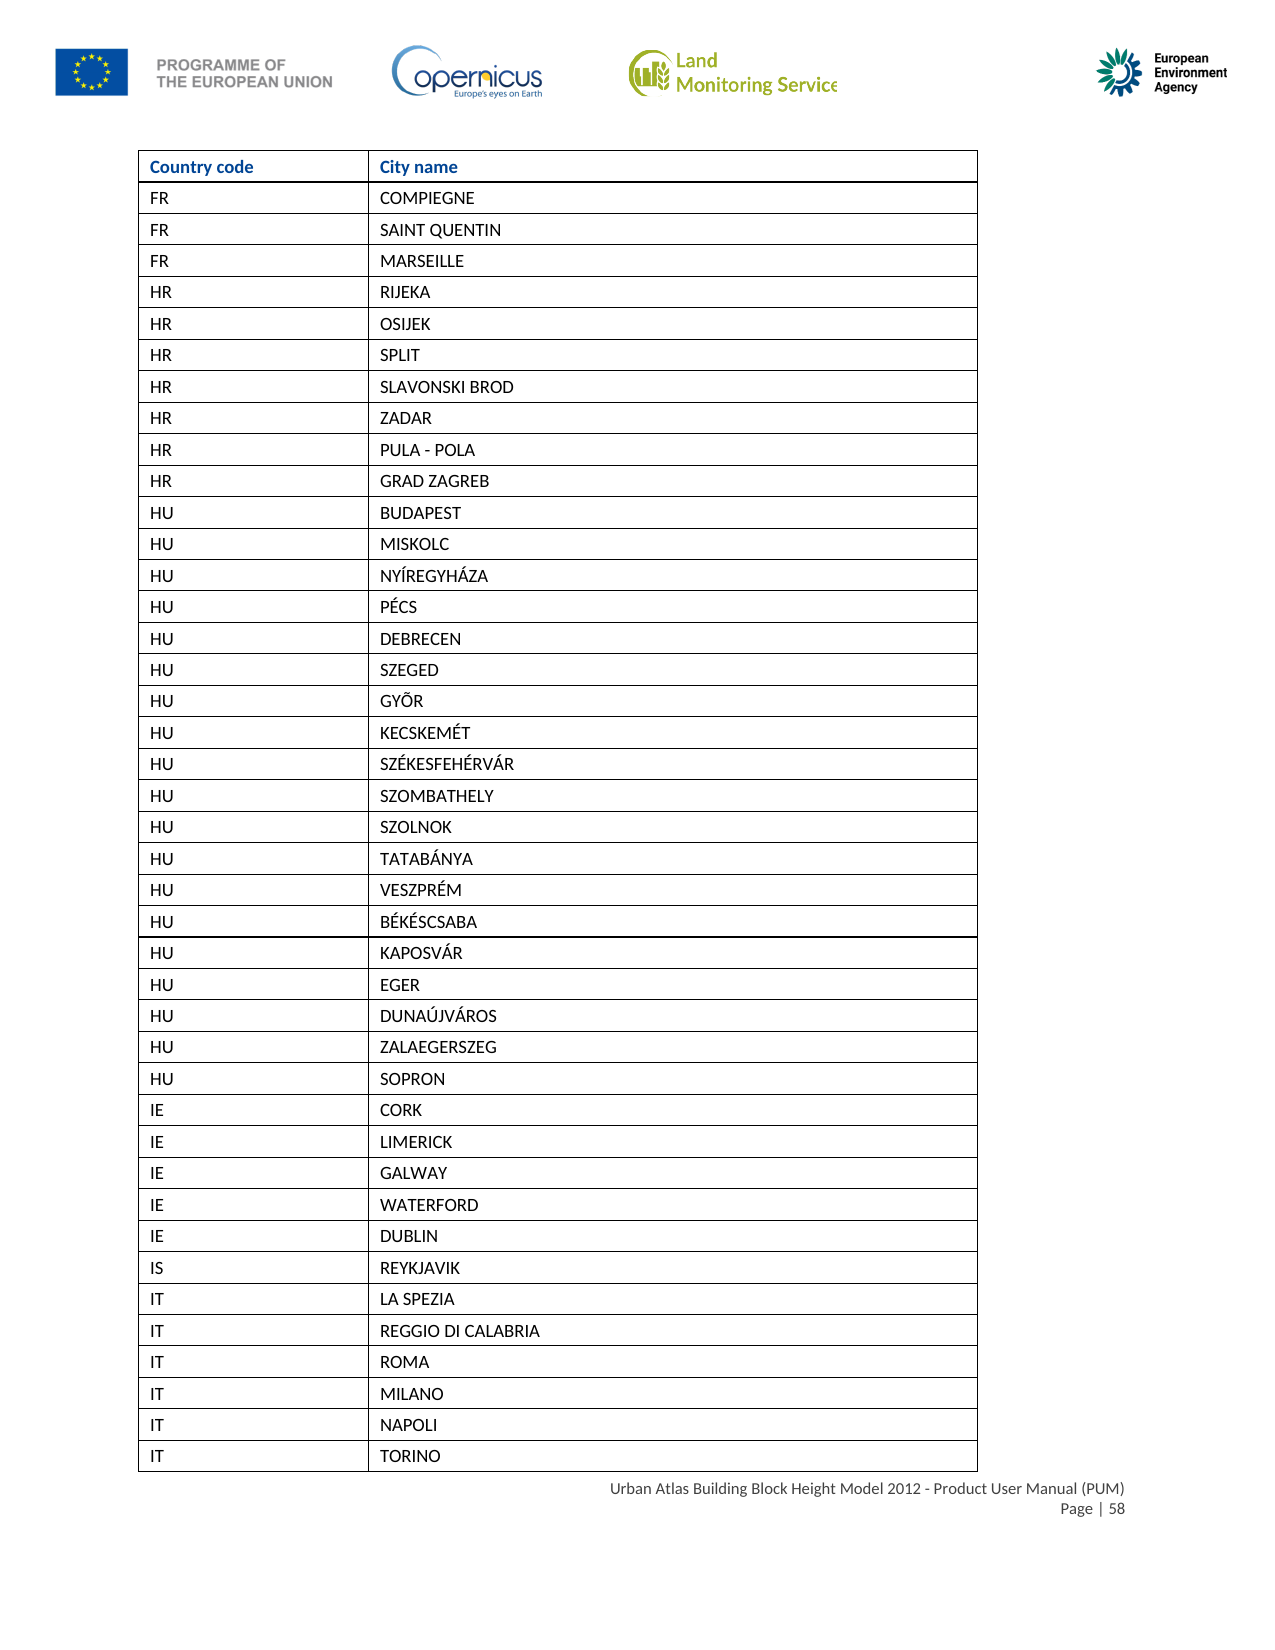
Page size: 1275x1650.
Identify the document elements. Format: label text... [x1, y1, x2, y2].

table_cell EGER [369, 969, 977, 999]
table_cell BÉKÉSCSABA [369, 906, 977, 936]
picture [371, 15, 560, 130]
table_cell SLAVONSKI BROD [369, 371, 977, 402]
table_cell HU [139, 1000, 368, 1031]
table_cell HU [139, 938, 368, 968]
table_cell HU [139, 686, 368, 716]
table_cell FR [139, 245, 368, 276]
table_cell IT [139, 1315, 368, 1345]
table_cell TORINO [369, 1441, 977, 1471]
table_cell SZOMBATHELY [369, 780, 977, 811]
table_cell VESZPRÉM [369, 875, 977, 905]
table_cell NAPOLI [369, 1409, 977, 1440]
table_cell SPLIT [369, 340, 977, 370]
table_cell ZALAEGERSZEG [369, 1032, 977, 1062]
table_cell IE [139, 1189, 368, 1219]
table_cell HU [139, 717, 368, 748]
table_cell LIMERICK [369, 1126, 977, 1157]
table_cell SZEGED [369, 654, 977, 685]
table_cell HU [139, 591, 368, 622]
table_cell IE [139, 1126, 368, 1157]
table_cell MILANO [369, 1378, 977, 1408]
table_cell FR [139, 214, 368, 244]
table_cell HU [139, 969, 368, 999]
table_header City name [369, 151, 977, 181]
table_cell IT [139, 1378, 368, 1408]
table_cell REGGIO DI CALABRIA [369, 1315, 977, 1345]
table_cell HU [139, 654, 368, 685]
table_cell HU [139, 529, 368, 559]
table_cell HU [139, 749, 368, 779]
table_cell WATERFORD [369, 1189, 977, 1219]
table_cell ZADAR [369, 403, 977, 433]
picture [628, 50, 837, 97]
table_cell MARSEILLE [369, 245, 977, 276]
table_cell HR [139, 371, 368, 402]
table_cell DUBLIN [369, 1221, 977, 1251]
table_cell BUDAPEST [369, 497, 977, 527]
table_cell HU [139, 780, 368, 811]
table_cell HR [139, 403, 368, 433]
table_cell FR [139, 183, 368, 213]
table_cell REYKJAVIK [369, 1252, 977, 1282]
picture [29, 21, 351, 124]
table_cell GRAD ZAGREB [369, 466, 977, 496]
table_cell TATABÁNYA [369, 843, 977, 873]
table_cell KECSKEMÉT [369, 717, 977, 748]
table_header Country code [139, 151, 368, 181]
table_cell MISKOLC [369, 529, 977, 559]
table_cell IE [139, 1158, 368, 1188]
table_cell HU [139, 906, 368, 936]
table_cell SOPRON [369, 1063, 977, 1094]
table_cell HR [139, 308, 368, 339]
table_cell IS [139, 1252, 368, 1282]
table_cell RIJEKA [369, 277, 977, 307]
table_cell SZOLNOK [369, 812, 977, 842]
table_cell HU [139, 1032, 368, 1062]
table_cell HU [139, 1063, 368, 1094]
table_cell HR [139, 434, 368, 464]
table_cell HU [139, 843, 368, 873]
table_cell COMPIEGNE [369, 183, 977, 213]
table_cell IT [139, 1284, 368, 1314]
table_cell HU [139, 497, 368, 527]
table_cell PULA - POLA [369, 434, 977, 464]
table_cell GYÕR [369, 686, 977, 716]
table_cell LA SPEZIA [369, 1284, 977, 1314]
table_cell IE [139, 1095, 368, 1125]
table_cell HR [139, 466, 368, 496]
table_cell SAINT QUENTIN [369, 214, 977, 244]
table_cell HU [139, 560, 368, 590]
table_cell HR [139, 277, 368, 307]
table_cell OSIJEK [369, 308, 977, 339]
table_cell NYÍREGYHÁZA [369, 560, 977, 590]
table_cell KAPOSVÁR [369, 938, 977, 968]
table_cell DUNAÚJVÁROS [369, 1000, 977, 1031]
table_cell CORK [369, 1095, 977, 1125]
table_cell IT [139, 1409, 368, 1440]
table_cell HR [139, 340, 368, 370]
table_cell HU [139, 623, 368, 653]
table_cell PÉCS [369, 591, 977, 622]
table_cell HU [139, 875, 368, 905]
table_cell IT [139, 1441, 368, 1471]
table_cell GALWAY [369, 1158, 977, 1188]
table_cell HU [139, 812, 368, 842]
picture [1094, 46, 1228, 97]
table_cell SZÉKESFEHÉRVÁR [369, 749, 977, 779]
table_cell IE [139, 1221, 368, 1251]
table_cell IT [139, 1346, 368, 1377]
table_cell ROMA [369, 1346, 977, 1377]
table_cell DEBRECEN [369, 623, 977, 653]
